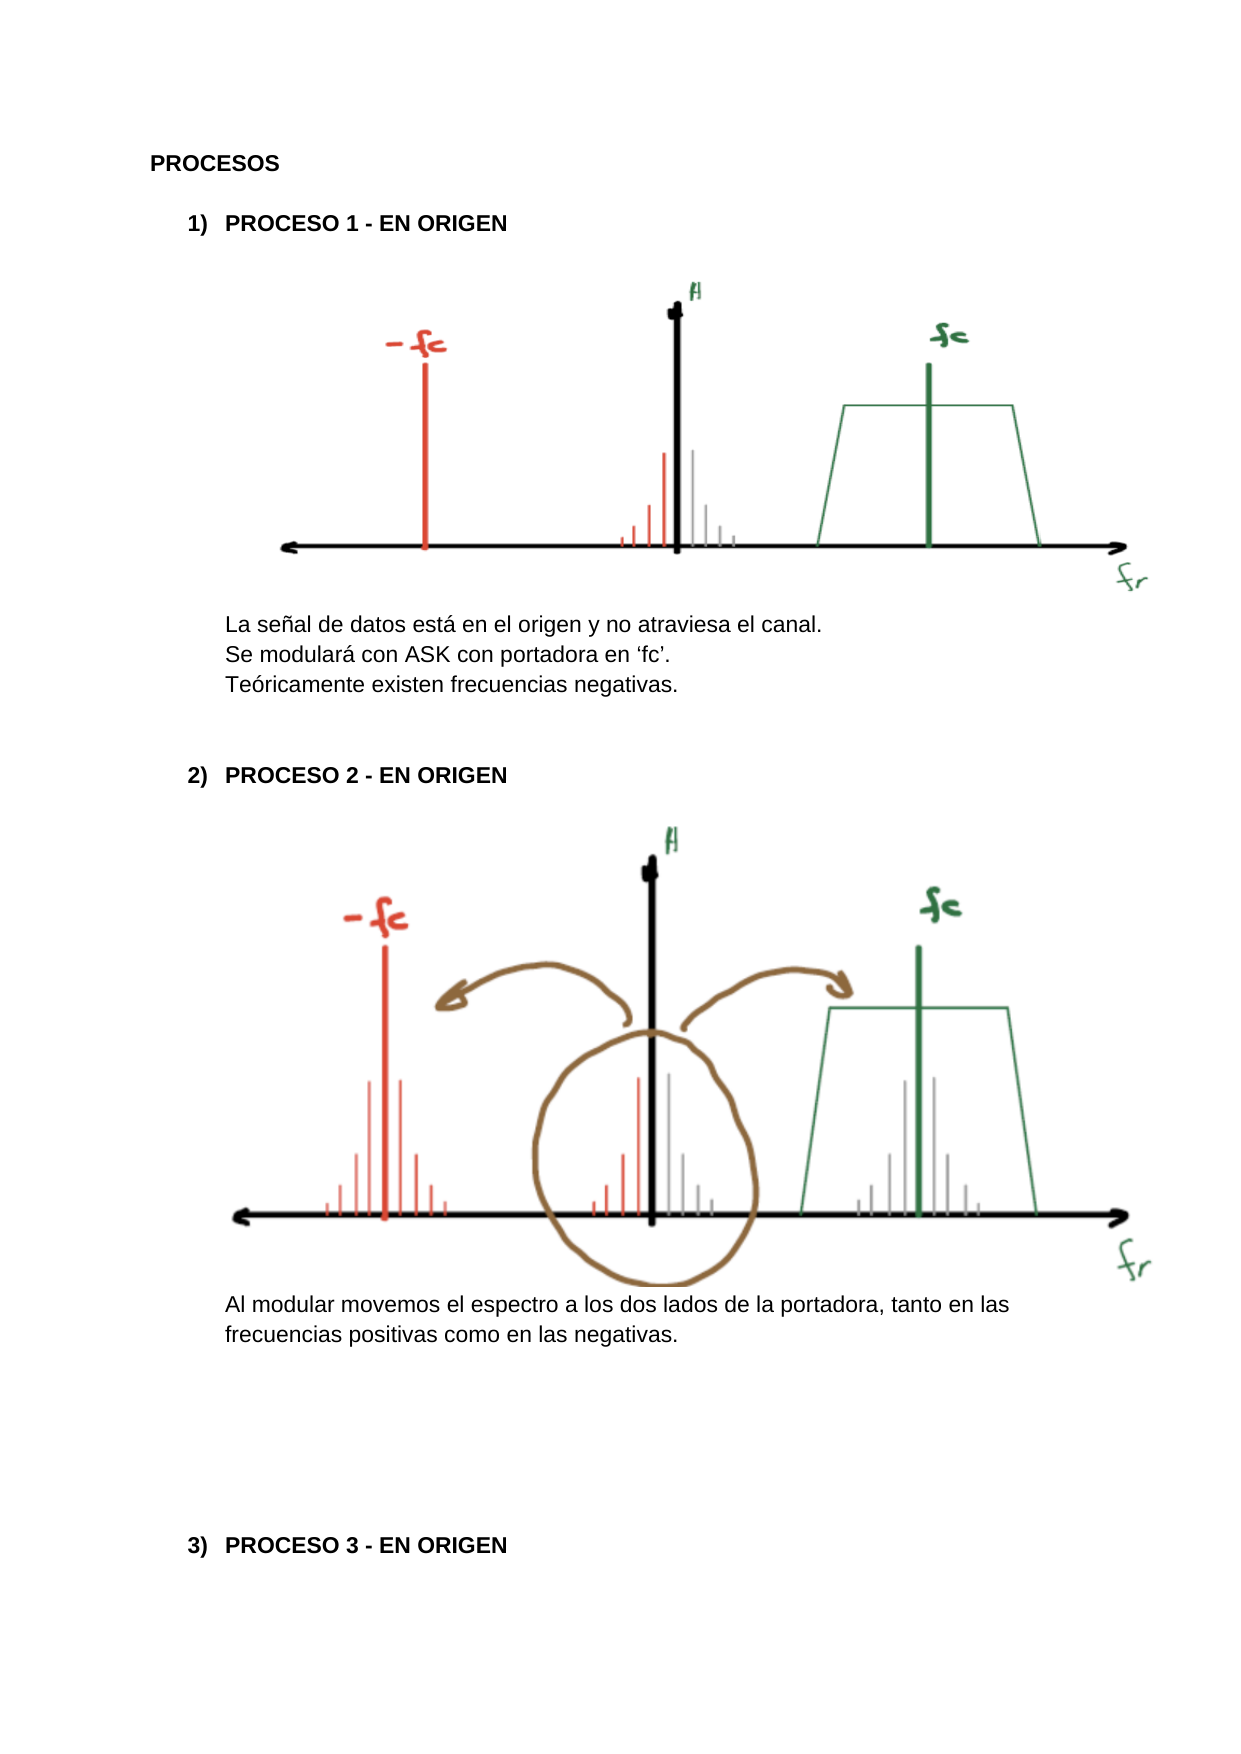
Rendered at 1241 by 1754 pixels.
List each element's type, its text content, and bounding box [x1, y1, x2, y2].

text Teóricamente existen frecuencias negativas. [225, 671, 1090, 697]
list PROCESO 3 - EN ORIGEN [187, 1532, 1090, 1559]
text La señal de datos está en el origen y no atraviesa el canal. [225, 611, 1090, 637]
list PROCESO 1 - EN ORIGEN [187, 210, 1090, 237]
picture [225, 270, 1166, 607]
text Al modular movemos el espectro a los dos lados de la portadora, tanto en las frecuencias positivas como en las negativas. [225, 1291, 1090, 1347]
text Se modulará con ASK con portadora en ‘fc’. [225, 641, 1090, 667]
list PROCESO 2 - EN ORIGEN [187, 762, 1090, 788]
text PROCESOS [150, 150, 1090, 176]
picture [225, 822, 1166, 1287]
